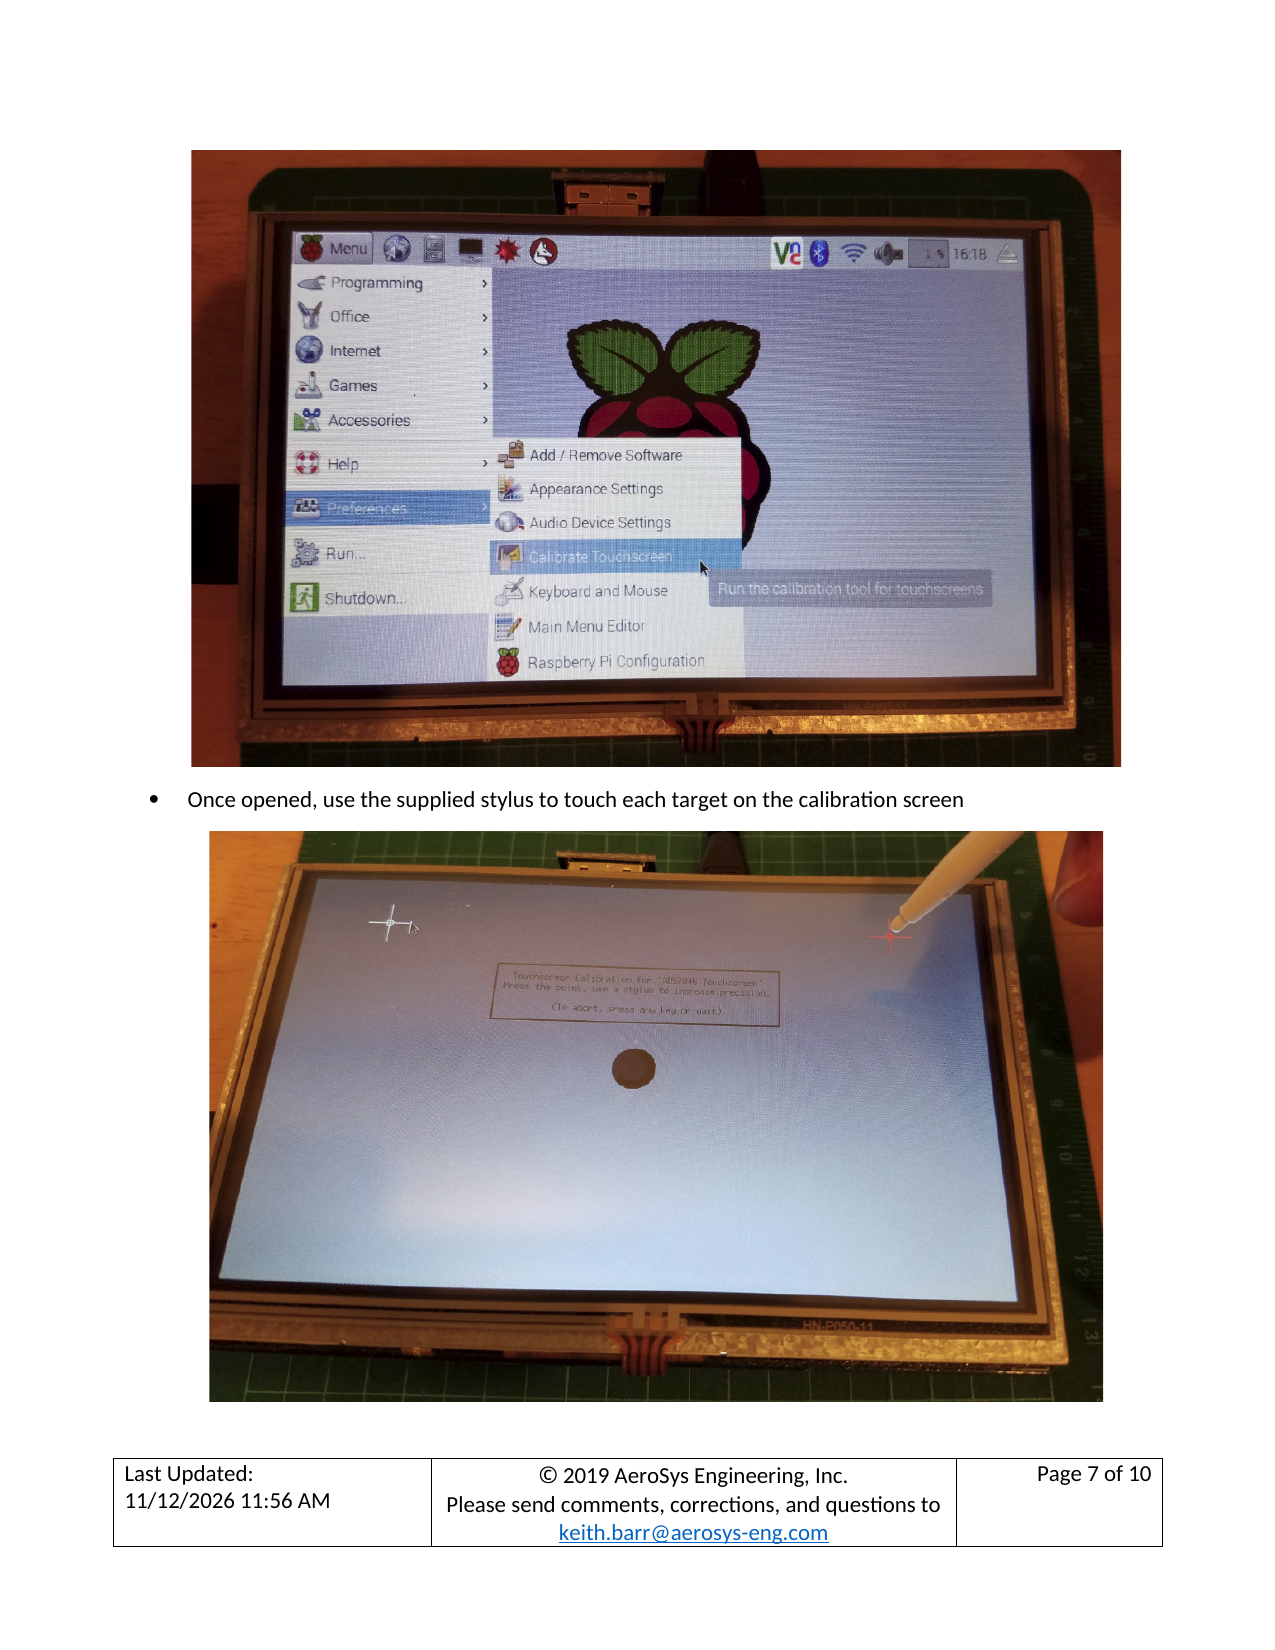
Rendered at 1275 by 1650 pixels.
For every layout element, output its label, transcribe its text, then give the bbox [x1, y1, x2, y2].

picture [209, 831, 1104, 1402]
list Once opened, use the supplied stylus to touch each target on the calibration screen [150, 785, 1162, 813]
picture [191, 150, 1122, 767]
